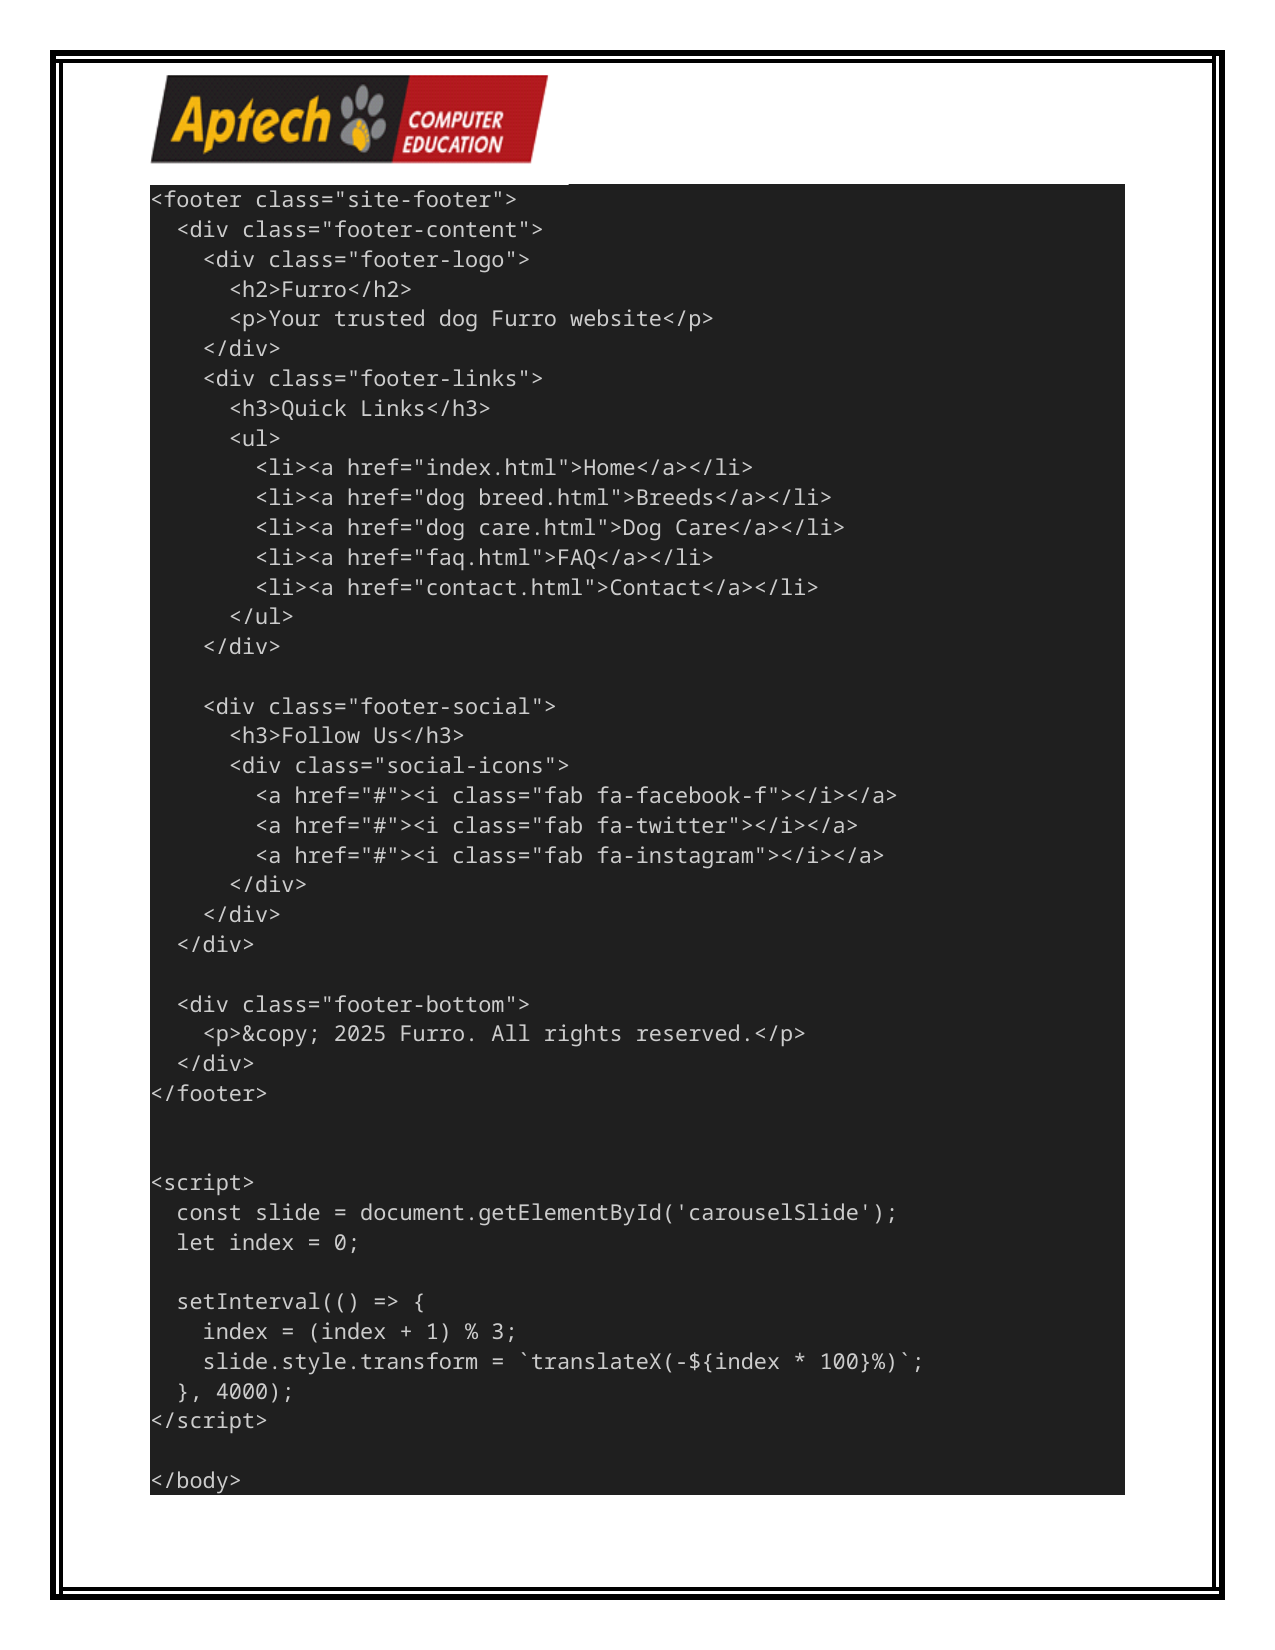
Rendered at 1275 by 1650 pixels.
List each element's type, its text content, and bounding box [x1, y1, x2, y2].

text <h3>Quick Links</h3> [150, 393, 1125, 422]
text <p>Your trusted dog Furro website</p> [150, 303, 1125, 333]
text let index = 0; [150, 1227, 1125, 1257]
text <a href="#"><i class="fab fa-instagram"></i></a> [150, 839, 1125, 869]
text </script> [150, 1406, 1125, 1435]
text slide.style.transform = `translateX(-${index * 100}%)`; [150, 1346, 1125, 1376]
text const slide = document.getElementById('carouselSlide'); [150, 1197, 1125, 1227]
text </body> [150, 1465, 1125, 1495]
text setInterval(() => { [150, 1286, 1125, 1316]
text <div class="footer-social"> [150, 691, 1125, 720]
text <div class="footer-logo"> [150, 244, 1125, 273]
text </div> [150, 899, 1125, 929]
text </footer> [150, 1078, 1125, 1108]
text <div class="footer-content"> [150, 214, 1125, 244]
text <li><a href="index.html">Home</a></li> [150, 452, 1125, 482]
text </div> [150, 631, 1125, 661]
text </div> [150, 1048, 1125, 1078]
text <p>&copy; 2025 Furro. All rights reserved.</p> [150, 1018, 1125, 1048]
text <li><a href="dog care.html">Dog Care</a></li> [150, 512, 1125, 542]
text <div class="social-icons"> [150, 750, 1125, 780]
text <footer class="site-footer"> [150, 184, 1125, 214]
text <div class="footer-bottom"> [150, 988, 1125, 1018]
text <a href="#"><i class="fab fa-twitter"></i></a> [150, 810, 1125, 839]
text </div> [150, 333, 1125, 363]
text <h2>Furro</h2> [150, 273, 1125, 303]
text index = (index + 1) % 3; [150, 1316, 1125, 1346]
text <ul> [150, 422, 1125, 452]
text }, 4000); [150, 1376, 1125, 1406]
text <div class="footer-links"> [150, 363, 1125, 393]
text </div> [150, 869, 1125, 899]
text <a href="#"><i class="fab fa-facebook-f"></i></a> [150, 780, 1125, 810]
text <li><a href="contact.html">Contact</a></li> [150, 571, 1125, 601]
text <li><a href="faq.html">FAQ</a></li> [150, 542, 1125, 571]
text <script> [150, 1167, 1125, 1197]
picture [150, 75, 569, 185]
text </div> [150, 929, 1125, 959]
text <h3>Follow Us</h3> [150, 720, 1125, 750]
text </ul> [150, 601, 1125, 631]
text <li><a href="dog breed.html">Breeds</a></li> [150, 482, 1125, 512]
